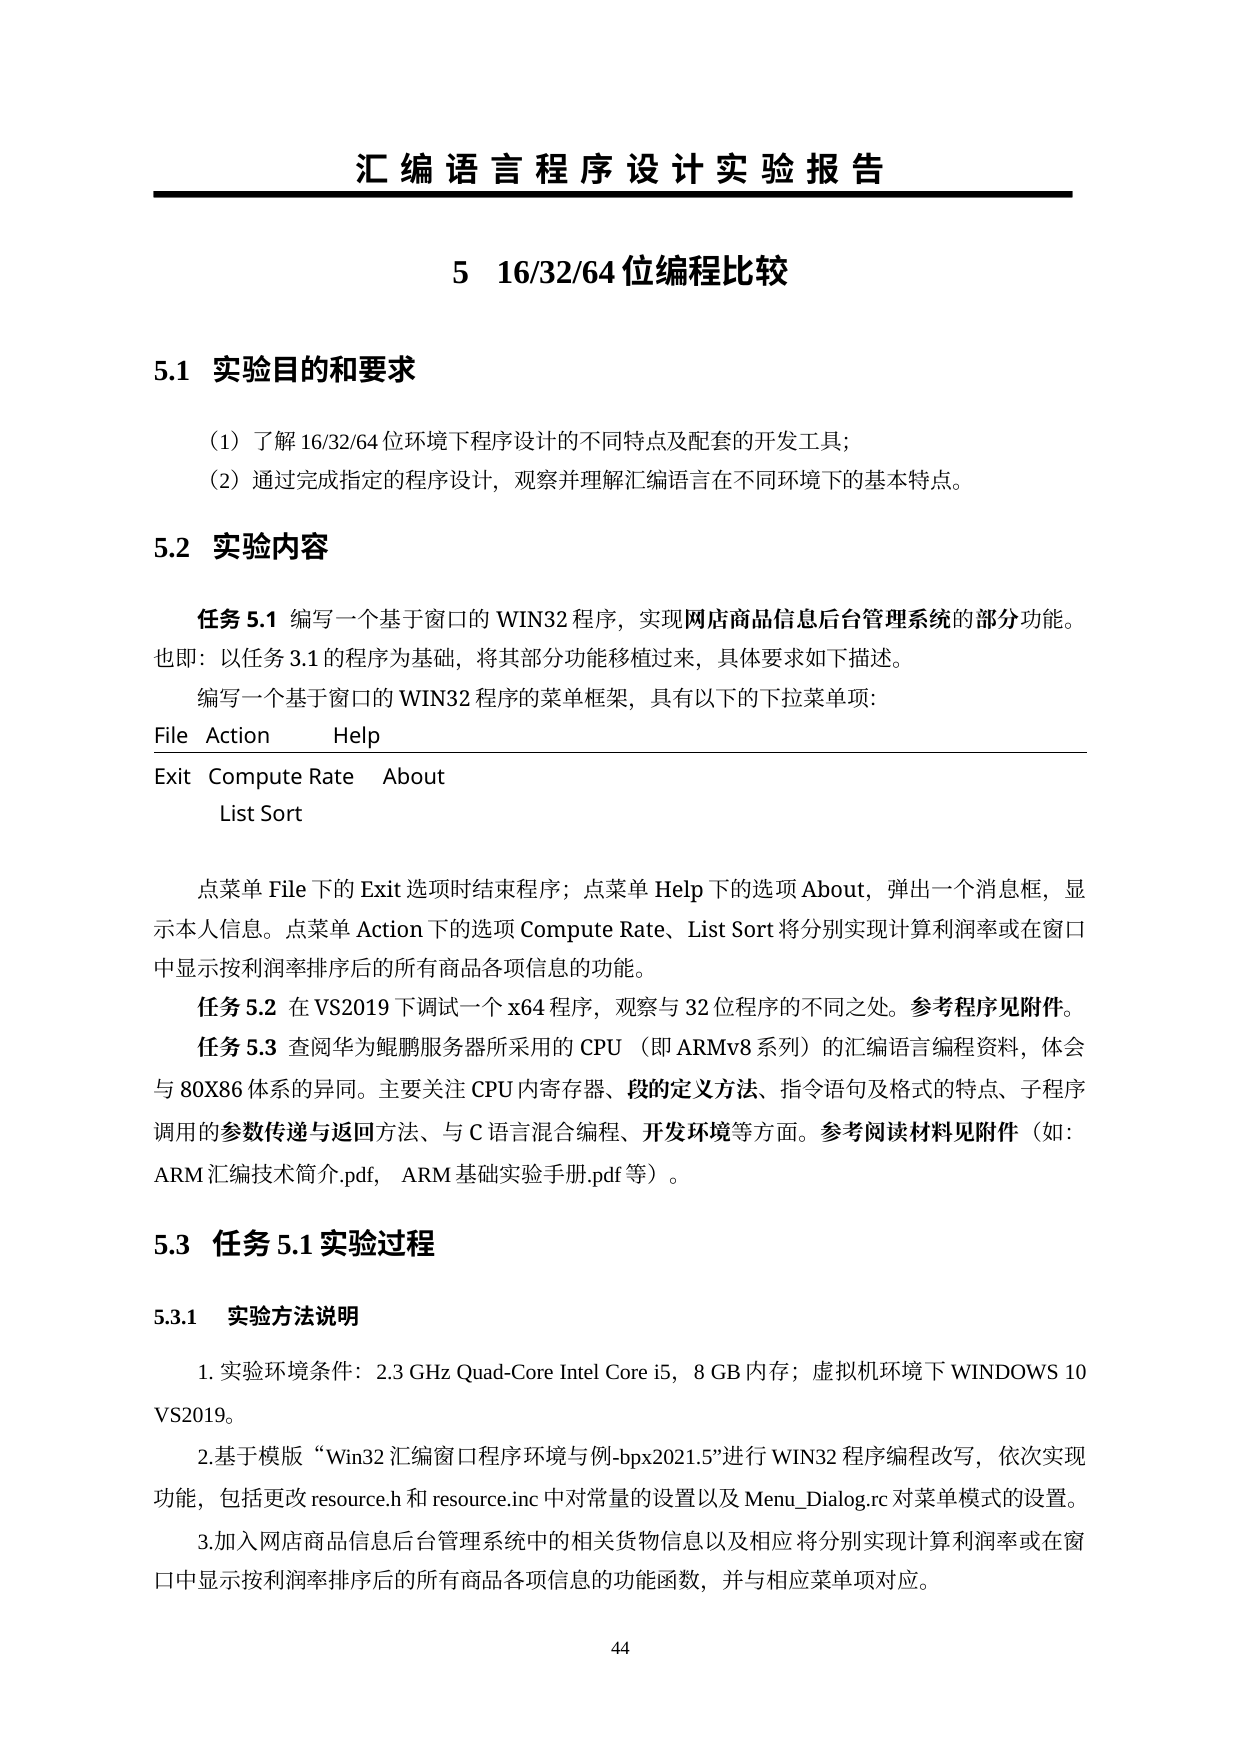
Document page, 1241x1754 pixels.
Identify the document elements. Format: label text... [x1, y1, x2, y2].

text 点菜单File下的Exit选项时结束程序；点菜单Help下的选项About，弹出一个消息框，显示本人信息。点菜单Action下的选项Compute Rate、List Sort将分别实现计算利润率或在窗口中显示按利润率排序后的所有商品各项信息的功能。 [153, 872, 1087, 983]
subtitle 实验方法说明 [153, 1299, 1087, 1330]
text File Action Help [153, 720, 1087, 753]
text （1）了解16/32/64位环境下程序设计的不同特点及配套的开发工具； [153, 424, 1087, 456]
text 任务5.1 编写一个基于窗口的WIN32程序，实现网店商品信息后台管理系统的部分功能。也即：以任务3.1的程序为基础，将其部分功能移植过来，具体要求如下描述。 [153, 602, 1087, 673]
text 3.加入网店商品信息后台管理系统中的相关货物信息以及相应将分别实现计算利润率或在窗口中显示按利润率排序后的所有商品各项信息的功能函数，并与相应菜单项对应。 [153, 1524, 1087, 1595]
text （2）通过完成指定的程序设计，观察并理解汇编语言在不同环境下的基本特点。 [153, 464, 1087, 495]
subtitle 任务5.1实验过程 [153, 1221, 1087, 1263]
text Exit Compute Rate About [153, 761, 1087, 791]
text 编写一个基于窗口的WIN32程序的菜单框架，具有以下的下拉菜单项： [153, 681, 1087, 712]
subtitle 实验目的和要求 [153, 346, 1087, 389]
subtitle 16/32/64位编程比较 [153, 245, 1087, 293]
text 任务5.3 查阅华为鲲鹏服务器所采用的CPU （即ARMv8系列）的汇编语言编程资料，体会与80X86体系的异同。主要关注CPU内寄存器、段的定义方法、指令语句及格式的特点、子程序调用的参数传递与返回方法、与C语言混合编程、开发环境等方面。参考阅读材料见附件（如：ARM汇编技术简介.pdf， ARM基础实验手册.pdf等）。 [153, 1030, 1087, 1189]
text List Sort [153, 798, 1087, 828]
text 任务5.2 在VS2019下调试一个x64程序，观察与32位程序的不同之处。参考程序见附件。 [153, 991, 1087, 1022]
text 2.基于模版“Win32汇编窗口程序环境与例-bpx2021.5”进行WIN32程序编程改写，依次实现功能，包括更改resource.h和resource.inc中对常量的设置以及Menu_Dialog.rc对菜单模式的设置。 [153, 1439, 1087, 1513]
subtitle 实验内容 [153, 524, 1087, 566]
text 1. 实验环境条件：2.3 GHz Quad-Core Intel Core i5，8 GB内存；虚拟机环境下WINDOWS 10 VS2019。 [153, 1354, 1087, 1428]
